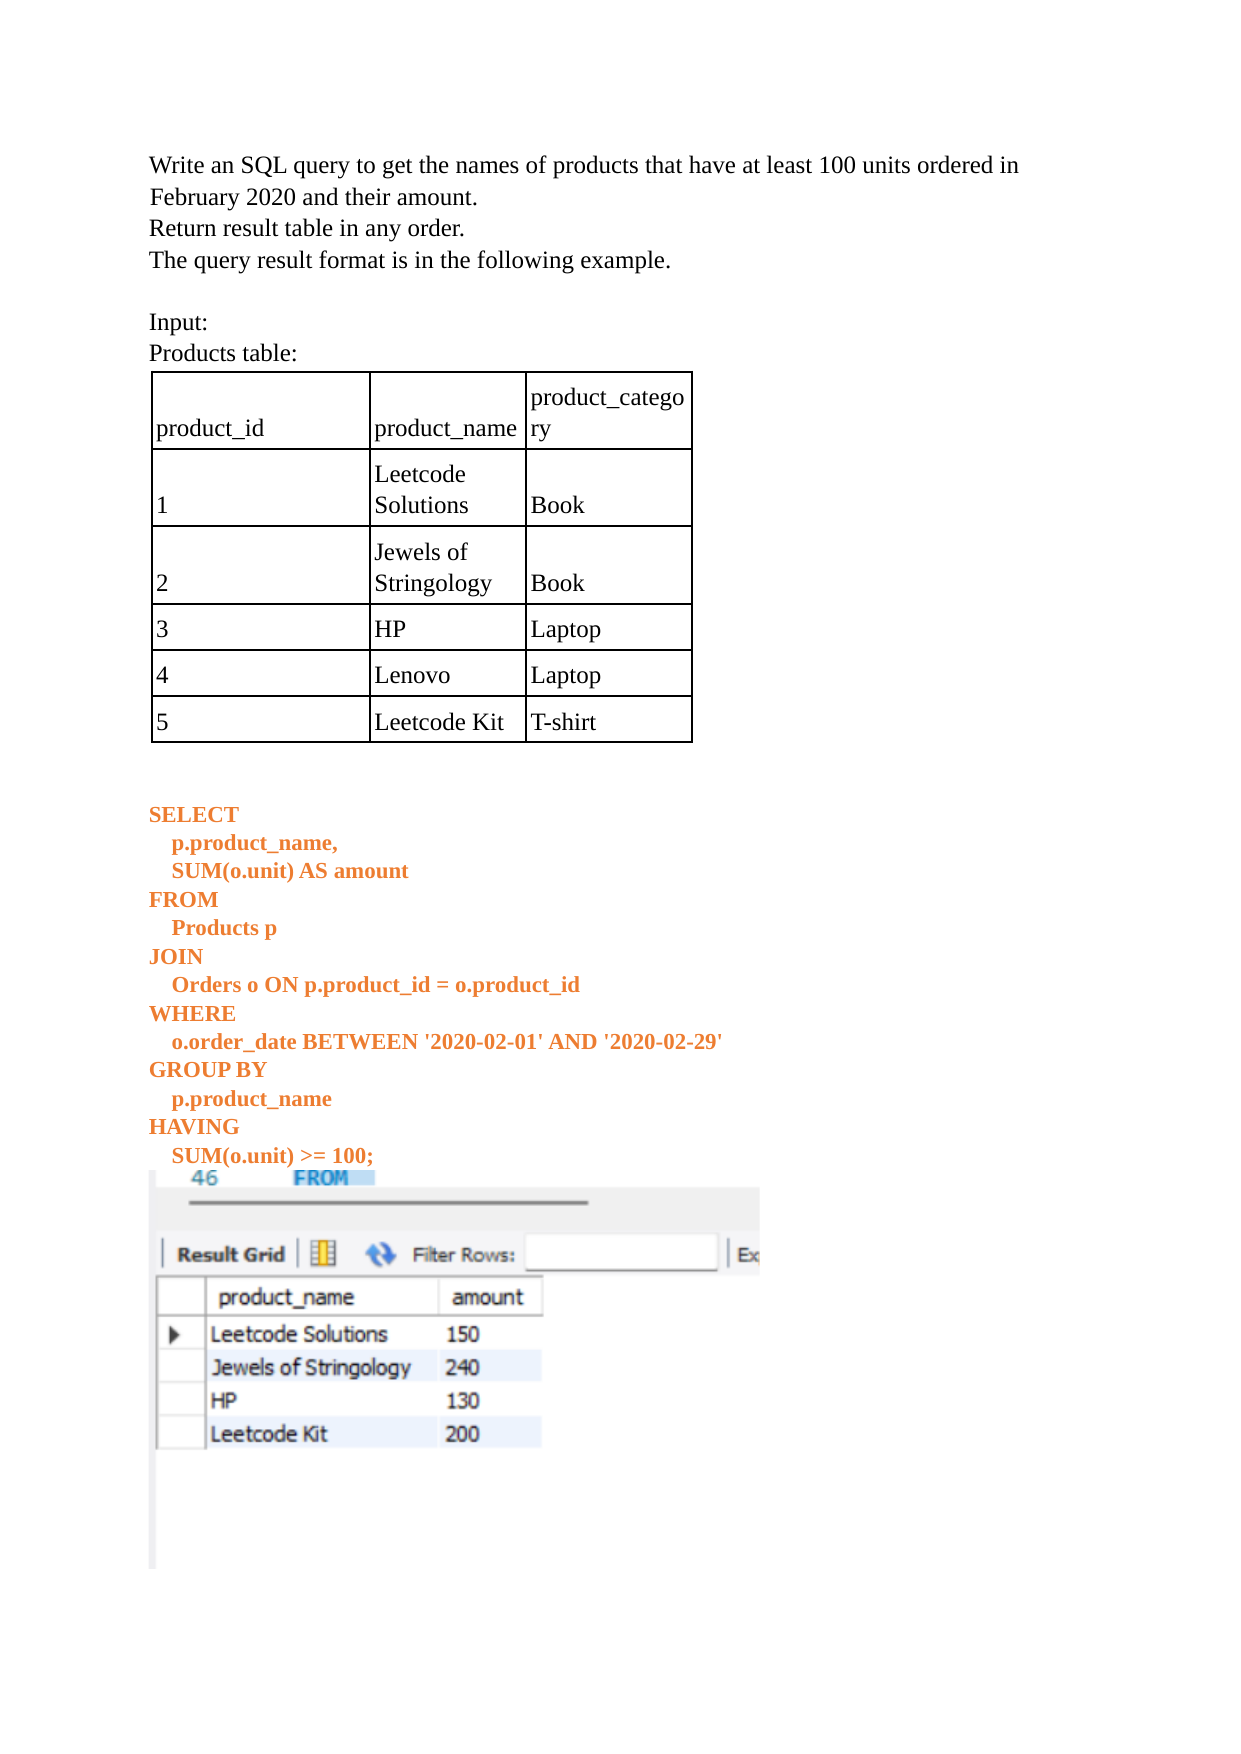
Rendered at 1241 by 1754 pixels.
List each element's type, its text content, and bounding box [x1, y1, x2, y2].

table_cell HP [371, 605, 525, 649]
picture [148, 1170, 760, 1569]
table_cell Book [527, 527, 691, 602]
text SUM(o.unit) AS amount [148, 857, 1090, 884]
table_header product_name [371, 373, 525, 448]
table_cell 2 [153, 527, 369, 602]
table_cell 1 [153, 450, 369, 525]
text Write an SQL query to get the names of products that have at least 100 units ordered in February 2020 and their amount. [148, 150, 1086, 210]
text HAVING [148, 1113, 1090, 1140]
text WHERE [148, 1000, 1090, 1026]
text JOIN [148, 943, 1090, 969]
table_cell Leetcode Solutions [371, 450, 525, 525]
text SUM(o.unit) >= 100; [148, 1142, 1090, 1168]
table_header product_catego ry [527, 373, 691, 448]
table_cell Leetcode Kit [371, 697, 525, 741]
table_cell 4 [153, 651, 369, 695]
table_cell 3 [153, 605, 369, 649]
text GROUP BY [148, 1057, 1090, 1083]
text Products table: [148, 338, 1086, 367]
table_cell Lenovo [371, 651, 525, 695]
table_cell Jewels of Stringology [371, 527, 525, 602]
table_cell Laptop [527, 605, 691, 649]
table_header product_id [153, 373, 369, 448]
text SELECT [148, 801, 1090, 827]
table_cell 5 [153, 697, 369, 741]
text o.order_date BETWEEN '2020-02-01' AND '2020-02-29' [148, 1028, 1090, 1054]
text p.product_name, [148, 829, 1090, 855]
text FROM [148, 886, 1090, 912]
text Orders o ON p.product_id = o.product_id [148, 971, 1090, 998]
table_cell Laptop [527, 651, 691, 695]
table_cell Book [527, 450, 691, 525]
text The query result format is in the following example. [148, 246, 1086, 274]
table_cell T-shirt [527, 697, 691, 741]
text Input: [148, 307, 1086, 335]
text Products p [148, 914, 1090, 941]
text Return result table in any order. [148, 213, 1086, 242]
text p.product_name [148, 1085, 1090, 1111]
